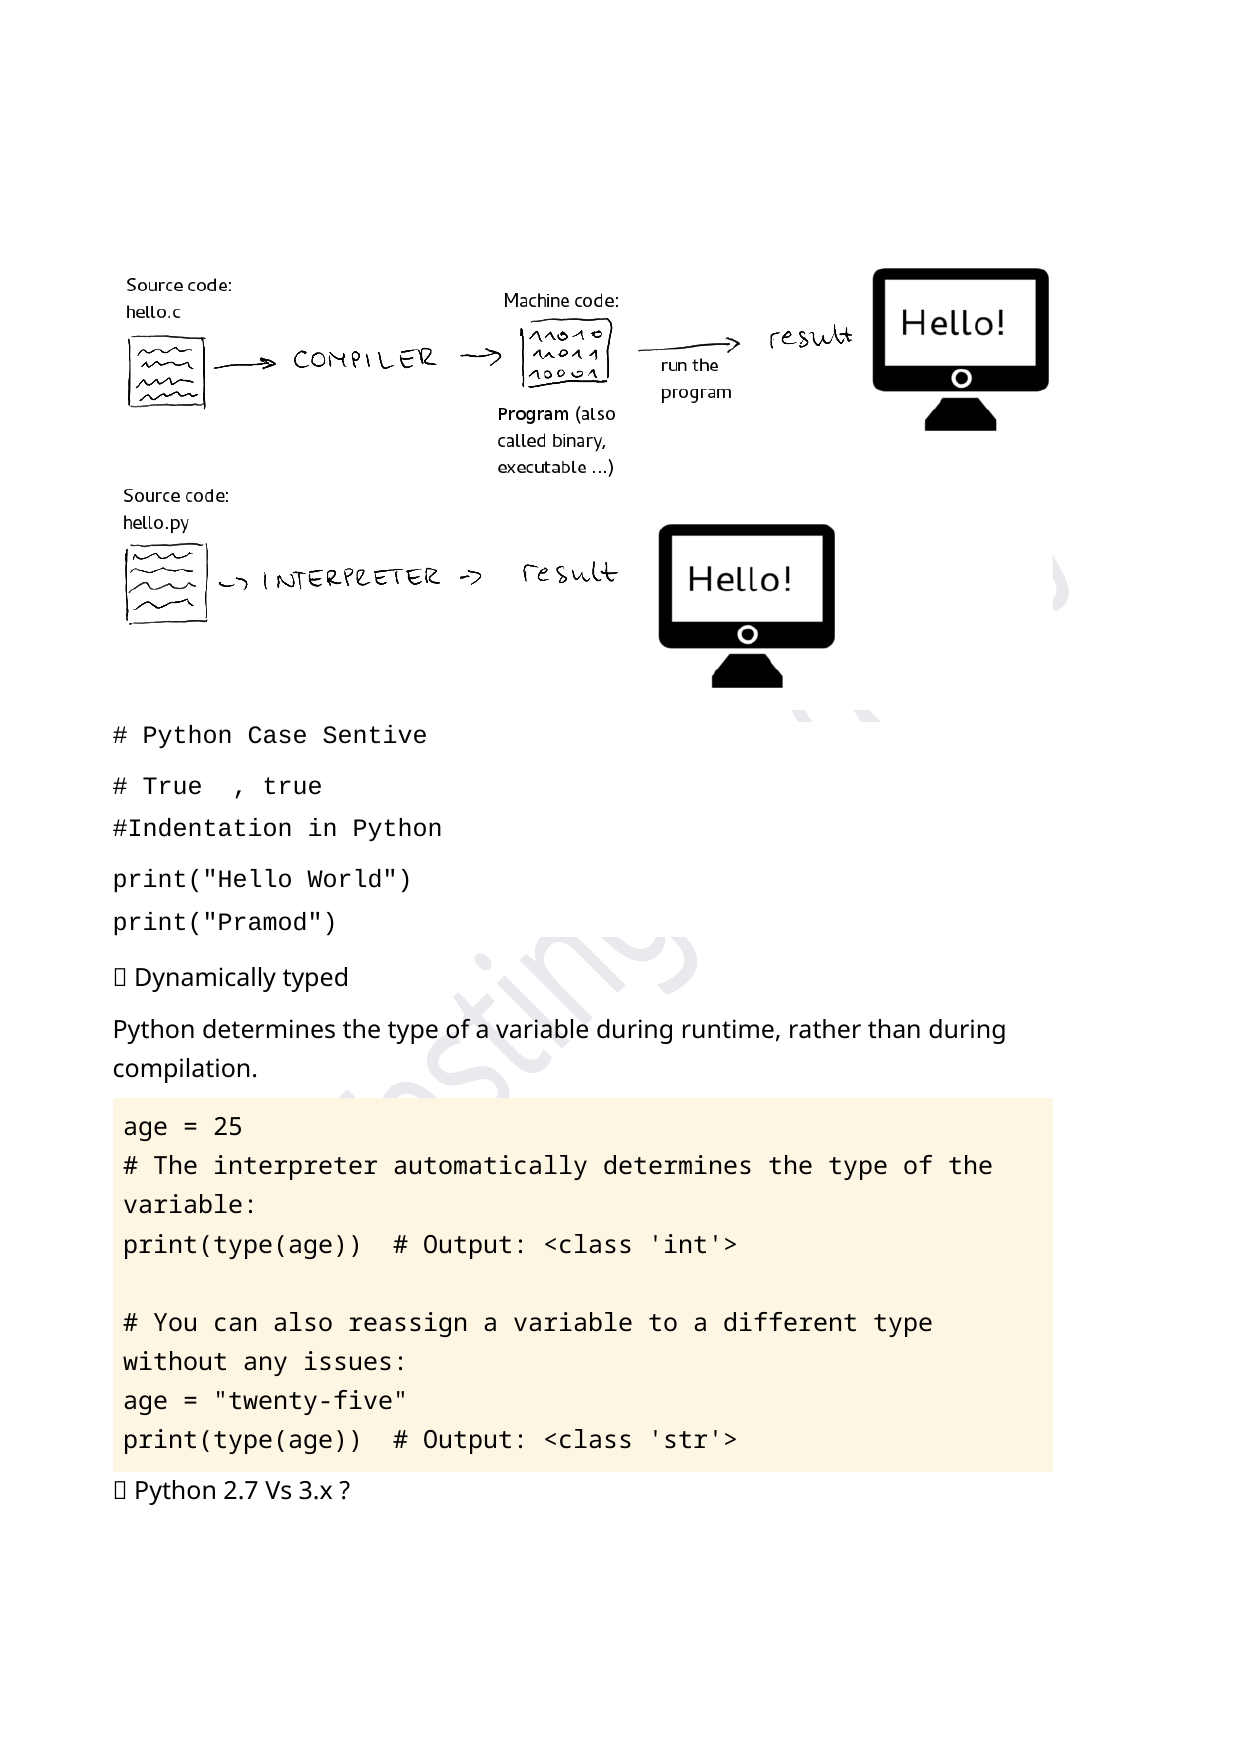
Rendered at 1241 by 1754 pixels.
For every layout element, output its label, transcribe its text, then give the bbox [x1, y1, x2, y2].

subtitle # True , true #Indentation in Python [112, 773, 1128, 844]
text ✅ Python 2.7 Vs 3.x ? [112, 1472, 1128, 1506]
subtitle Python determines the type of a variable during runtime, rather than during compilation. [112, 1012, 1128, 1085]
text ✅ Dynamically typed [112, 960, 1128, 994]
picture [112, 250, 1053, 710]
subtitle print("Hello World") print("Pramod") [112, 867, 1128, 937]
subtitle # Python Case Sentive [112, 722, 1128, 751]
table_header age = 25 # The interpreter automatically determines the type of the variable: print(type(age)) # Output: <class 'int'> # You can also reassign a variable to a different type without any issues: age = "twenty-five" print(type(age)) # Output: <class 'str'> [113, 1098, 1053, 1472]
